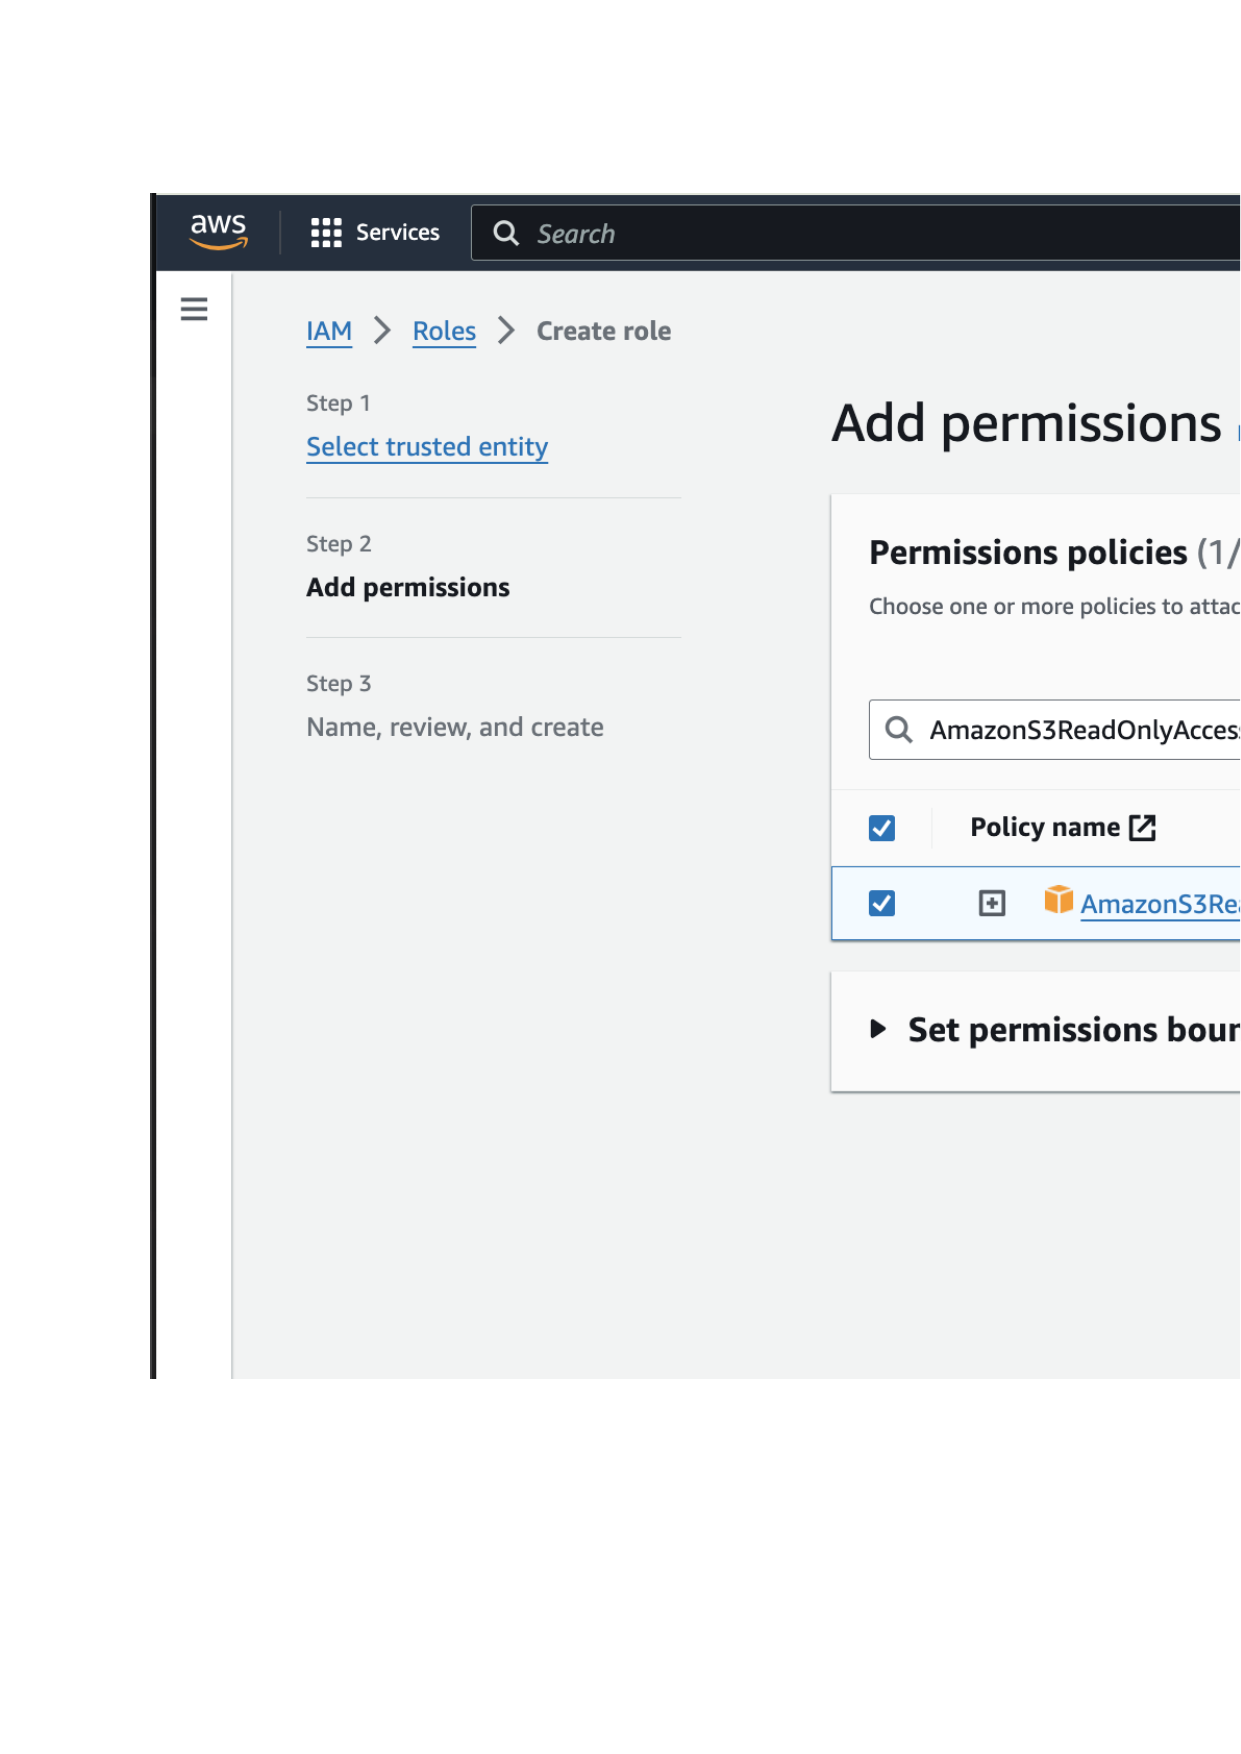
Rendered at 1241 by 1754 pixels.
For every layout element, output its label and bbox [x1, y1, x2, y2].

picture [150, 193, 1241, 1379]
